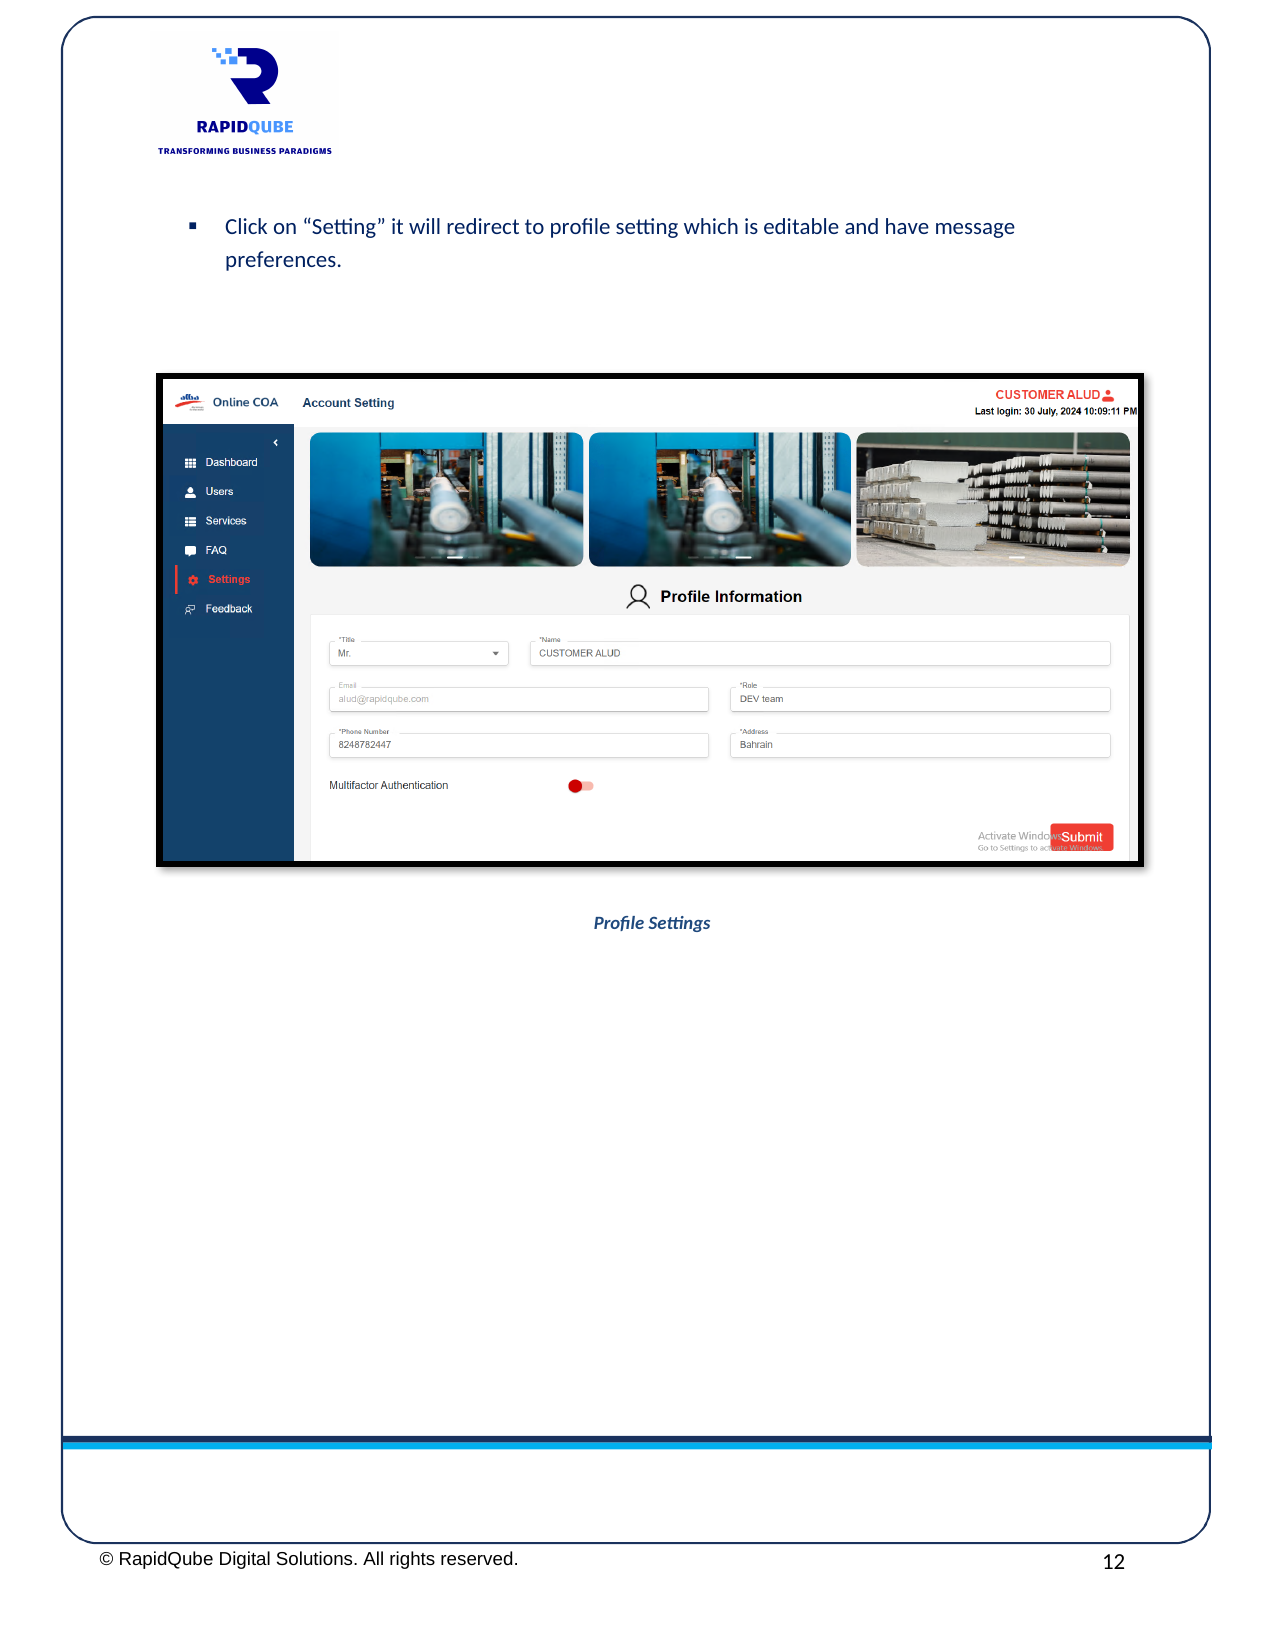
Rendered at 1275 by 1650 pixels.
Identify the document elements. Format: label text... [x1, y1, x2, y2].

picture [150, 31, 339, 160]
picture [163, 379, 1138, 861]
text Profile Settings [150, 912, 1125, 934]
list Click on “Setting” it will redirect to profile setting which is editable and have message preferences. [187, 212, 1125, 273]
